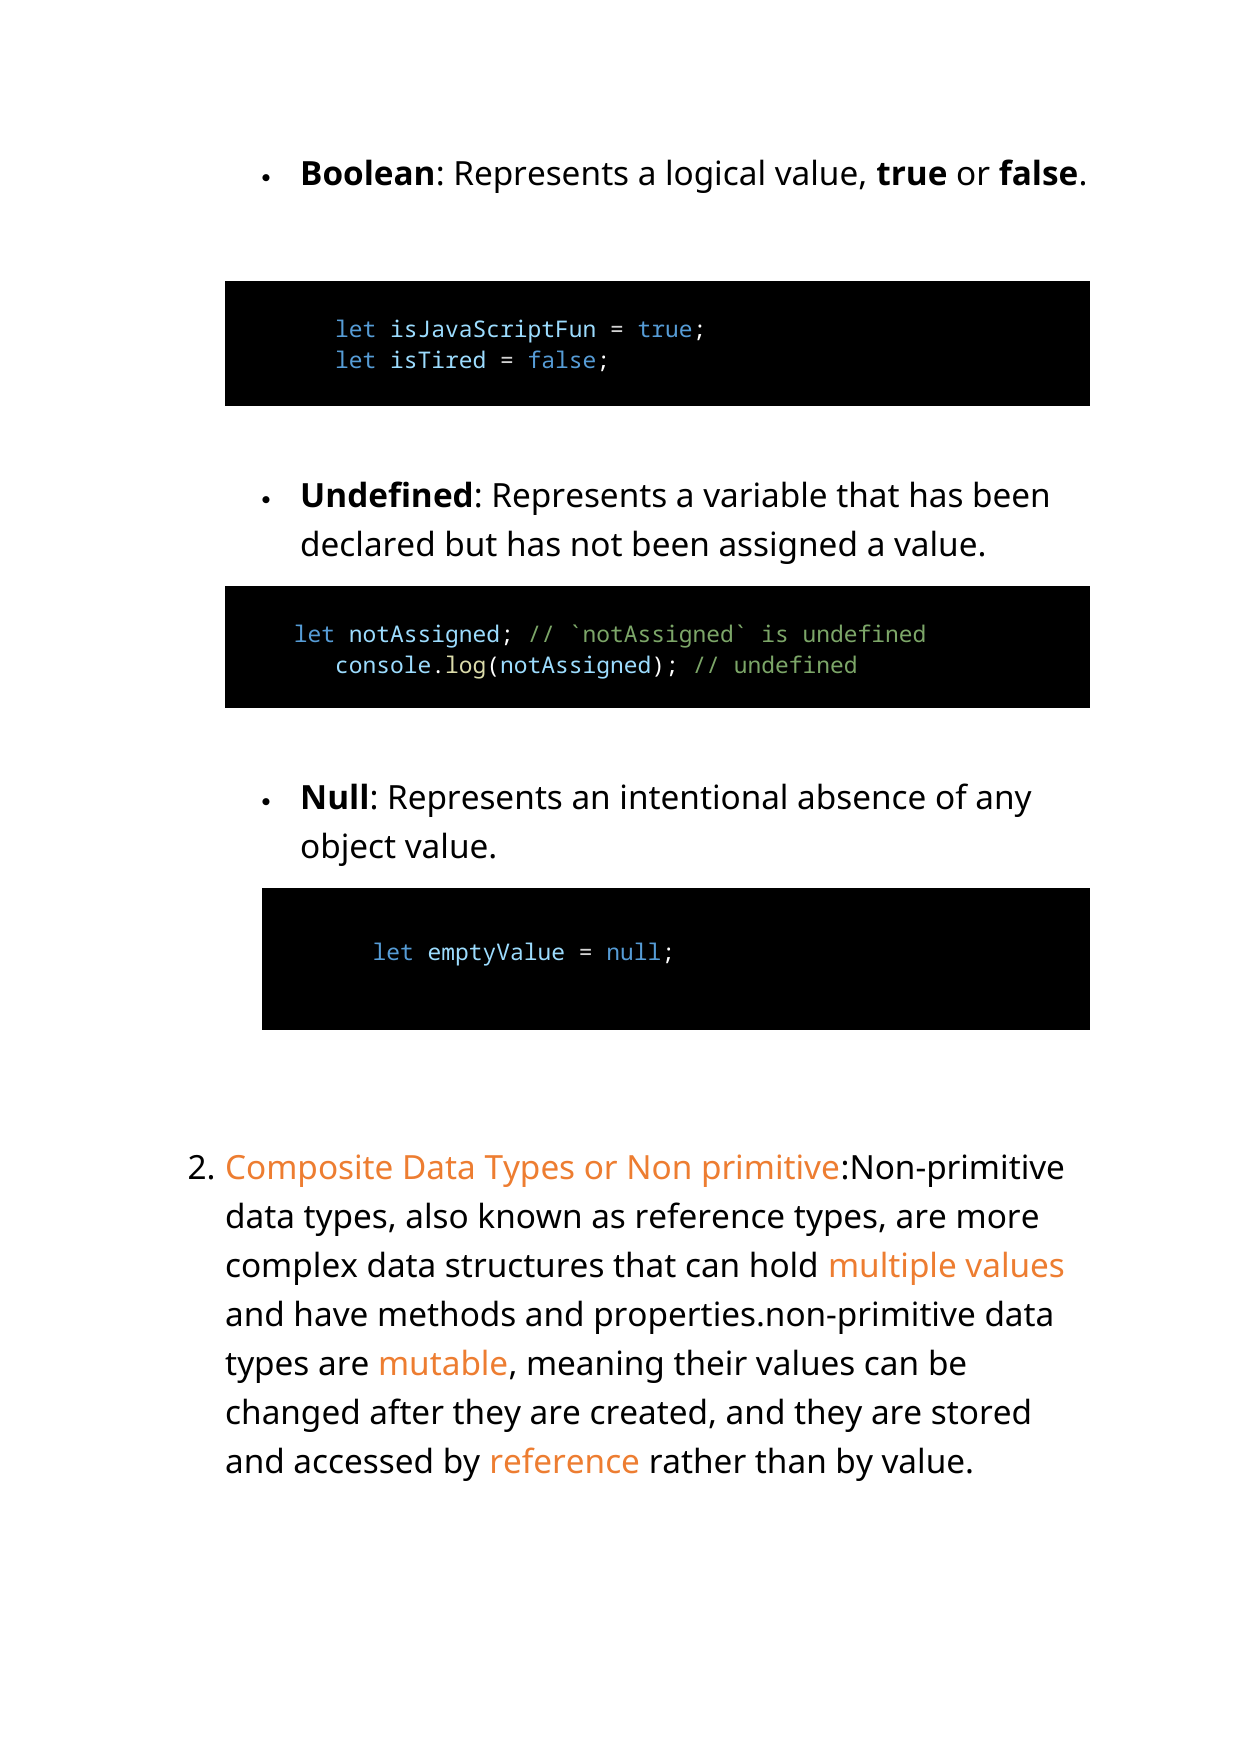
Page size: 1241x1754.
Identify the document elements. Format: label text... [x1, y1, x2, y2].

text let emptyValue = null; [262, 936, 1090, 968]
text let isJavaScriptFun = true; [225, 312, 1090, 344]
text let notAssigned; // `notAssigned` is undefined [225, 618, 1090, 649]
list Null: Represents an intentional absence of any object value. [262, 774, 1090, 868]
list Composite Data Types or Non primitive:Non-primitive data types, also known as reference types, are more complex data structures that can hold multiple values and have methods and properties.non-primitive data types are mutable, meaning their values can be changed after they are created, and they are stored and accessed by reference rather than by value. [187, 1144, 1090, 1483]
list Boolean: Represents a logical value, true or false. [262, 150, 1090, 195]
text let isTired = false; [225, 344, 1090, 375]
list Undefined: Represents a variable that has been declared but has not been assigned a value. [262, 472, 1090, 566]
text console.log(notAssigned); // undefined [225, 649, 1090, 680]
